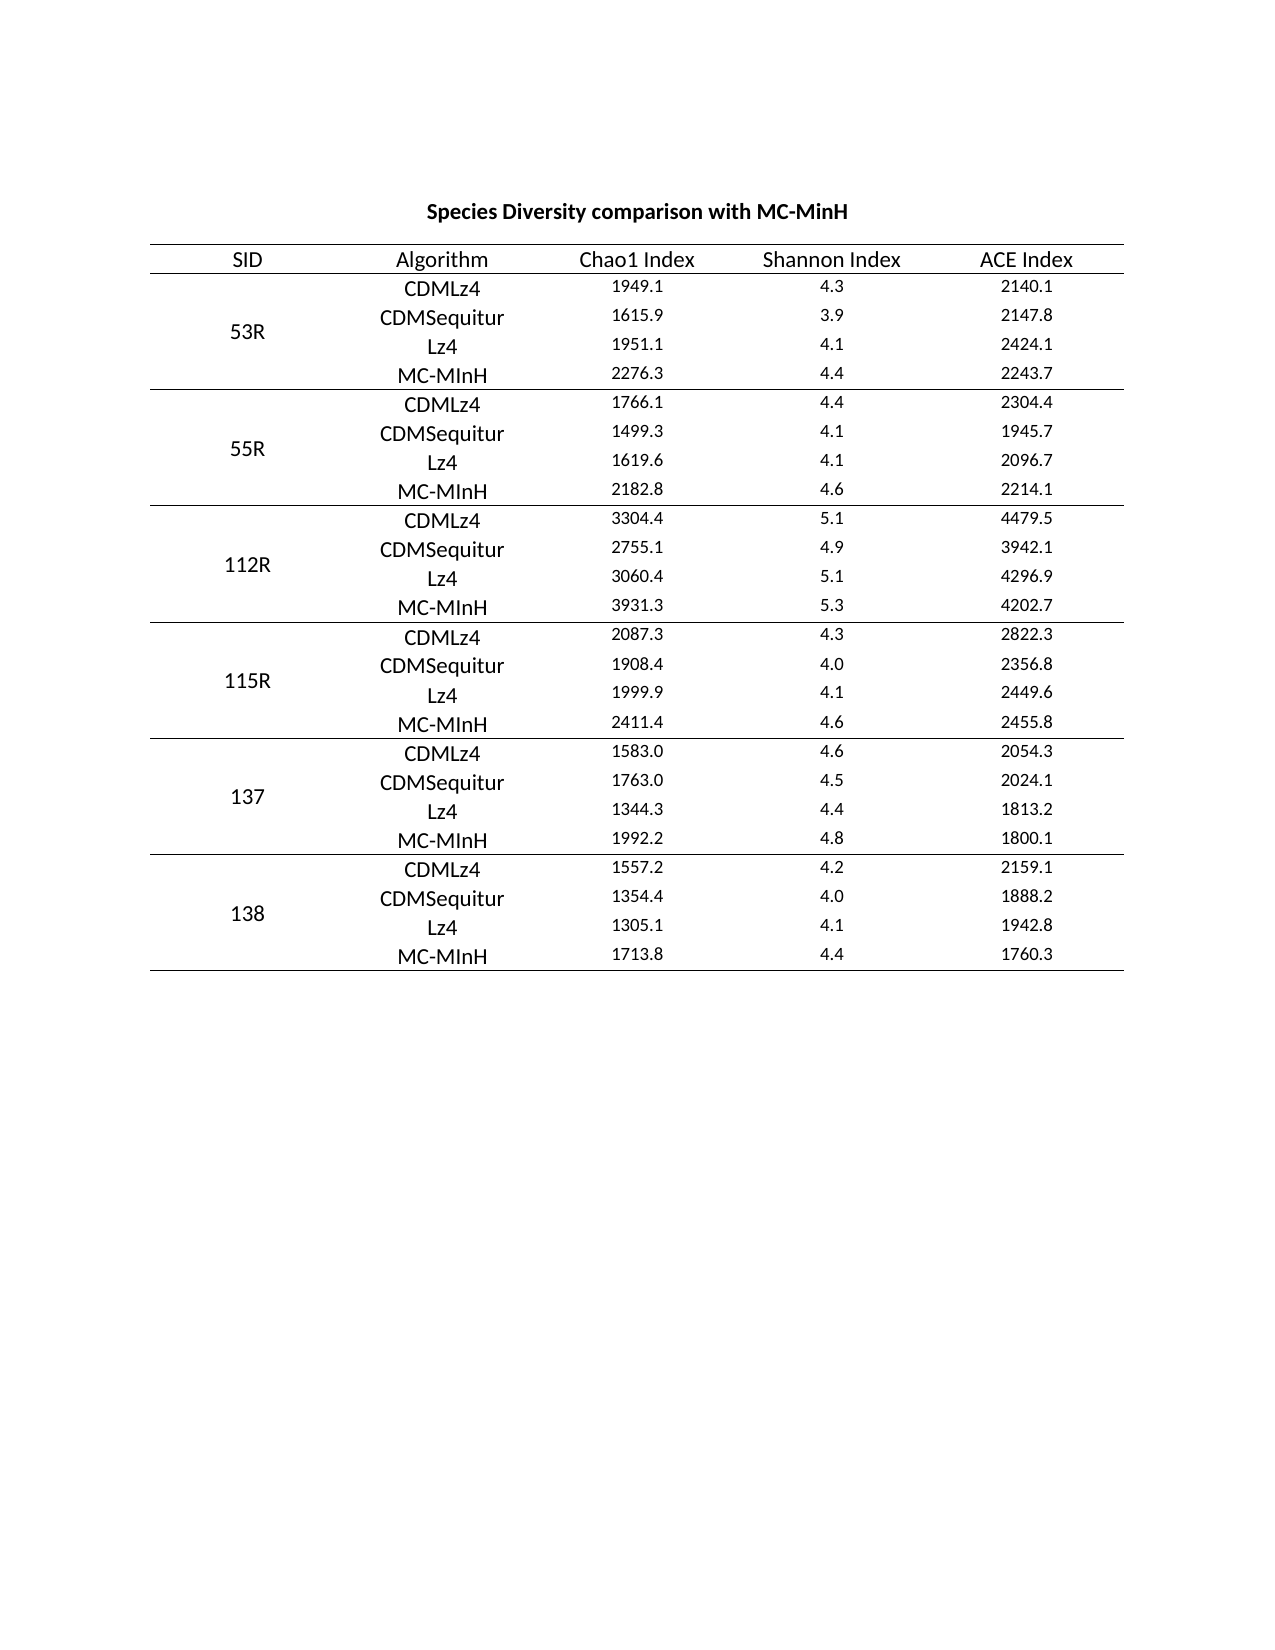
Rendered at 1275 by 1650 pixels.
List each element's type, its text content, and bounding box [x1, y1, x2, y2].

table_cell 2243.7 [929, 360, 1124, 389]
table_cell 3.9 [734, 302, 929, 331]
table_header ACE Index [929, 245, 1124, 273]
table_cell 2159.1 [929, 855, 1124, 883]
table_cell MC-MInH [345, 476, 539, 505]
table_cell Lz4 [345, 912, 539, 941]
table_cell 2755.1 [540, 534, 734, 563]
table_cell 2024.1 [929, 767, 1124, 796]
table_cell 3931.3 [540, 593, 734, 622]
table_cell 2822.3 [929, 623, 1124, 651]
table_cell 5.1 [734, 564, 929, 592]
table_cell CDMSequitur [345, 651, 539, 680]
table_cell 55R [150, 390, 345, 505]
table_cell MC-MInH [345, 360, 539, 389]
table_cell 4.0 [734, 883, 929, 912]
table_cell 4202.7 [929, 593, 1124, 622]
table_cell 4.1 [734, 447, 929, 476]
table_cell 1945.7 [929, 418, 1124, 447]
table_cell 1499.3 [540, 418, 734, 447]
table_cell 1949.1 [540, 274, 734, 302]
table_cell 112R [150, 506, 345, 622]
table_cell CDMSequitur [345, 767, 539, 796]
table_cell 1800.1 [929, 825, 1124, 854]
table_cell 137 [150, 739, 345, 854]
table_cell 4.1 [734, 418, 929, 447]
table_cell 4479.5 [929, 506, 1124, 534]
table_cell 53R [150, 274, 345, 389]
table_cell MC-MInH [345, 709, 539, 738]
table_cell 3942.1 [929, 534, 1124, 563]
table_cell CDMSequitur [345, 302, 539, 331]
table_cell CDMLz4 [345, 623, 539, 651]
table_cell 1766.1 [540, 390, 734, 418]
table_cell 2449.6 [929, 680, 1124, 709]
table_cell 2147.8 [929, 302, 1124, 331]
table_cell MC-MInH [345, 593, 539, 622]
table_cell 1763.0 [540, 767, 734, 796]
table_header Shannon Index [734, 245, 929, 273]
table_cell 4.4 [734, 360, 929, 389]
table_cell 1354.4 [540, 883, 734, 912]
table_cell 4.5 [734, 767, 929, 796]
table_cell 4.9 [734, 534, 929, 563]
table_cell 4.3 [734, 623, 929, 651]
table_cell 4.6 [734, 709, 929, 738]
table_header SID [150, 245, 345, 273]
table_cell 138 [150, 855, 345, 970]
table_cell Lz4 [345, 796, 539, 825]
table_cell 4.3 [734, 274, 929, 302]
table_cell CDMSequitur [345, 534, 539, 563]
table_cell 2214.1 [929, 476, 1124, 505]
table_header Chao1 Index [540, 245, 734, 273]
table_cell 115R [150, 623, 345, 738]
table_cell 1951.1 [540, 331, 734, 360]
table_cell 4.4 [734, 941, 929, 970]
table_cell 4.4 [734, 796, 929, 825]
table_cell 3060.4 [540, 564, 734, 592]
table_cell 2455.8 [929, 709, 1124, 738]
table_cell 1999.9 [540, 680, 734, 709]
table_cell 2411.4 [540, 709, 734, 738]
table_cell 1615.9 [540, 302, 734, 331]
table_cell CDMSequitur [345, 883, 539, 912]
table_cell Lz4 [345, 680, 539, 709]
table_cell CDMLz4 [345, 739, 539, 767]
table_cell 2276.3 [540, 360, 734, 389]
table_cell 5.3 [734, 593, 929, 622]
table_cell 1908.4 [540, 651, 734, 680]
table_cell CDMLz4 [345, 506, 539, 534]
table_cell 4.6 [734, 739, 929, 767]
table_cell 2054.3 [929, 739, 1124, 767]
table_cell 1619.6 [540, 447, 734, 476]
table_cell 4296.9 [929, 564, 1124, 592]
table_cell 1713.8 [540, 941, 734, 970]
table_cell CDMLz4 [345, 855, 539, 883]
table_cell 1992.2 [540, 825, 734, 854]
table_cell 2087.3 [540, 623, 734, 651]
table_cell 2304.4 [929, 390, 1124, 418]
table_cell 2096.7 [929, 447, 1124, 476]
table_cell 4.4 [734, 390, 929, 418]
table_cell 4.1 [734, 912, 929, 941]
table_cell 1760.3 [929, 941, 1124, 970]
table_cell 1305.1 [540, 912, 734, 941]
table_cell CDMLz4 [345, 274, 539, 302]
table_cell MC-MInH [345, 941, 539, 970]
table_cell MC-MInH [345, 825, 539, 854]
table_cell 1888.2 [929, 883, 1124, 912]
table_cell 2356.8 [929, 651, 1124, 680]
table_cell 3304.4 [540, 506, 734, 534]
table_cell 1583.0 [540, 739, 734, 767]
table_header Algorithm [345, 245, 539, 273]
table_cell 4.2 [734, 855, 929, 883]
table_cell 4.8 [734, 825, 929, 854]
text Species Diversity comparison with MC-MinH [150, 197, 1125, 225]
table_cell 1813.2 [929, 796, 1124, 825]
table_cell Lz4 [345, 331, 539, 360]
table_cell 4.6 [734, 476, 929, 505]
table_cell 4.0 [734, 651, 929, 680]
table_cell Lz4 [345, 564, 539, 592]
table_cell 2424.1 [929, 331, 1124, 360]
table_cell 1344.3 [540, 796, 734, 825]
table_cell 1942.8 [929, 912, 1124, 941]
table_cell 2182.8 [540, 476, 734, 505]
table_cell 1557.2 [540, 855, 734, 883]
table_cell 4.1 [734, 331, 929, 360]
table_cell 2140.1 [929, 274, 1124, 302]
table_cell 4.1 [734, 680, 929, 709]
table_cell Lz4 [345, 447, 539, 476]
table_cell CDMLz4 [345, 390, 539, 418]
table_cell CDMSequitur [345, 418, 539, 447]
table_cell 5.1 [734, 506, 929, 534]
